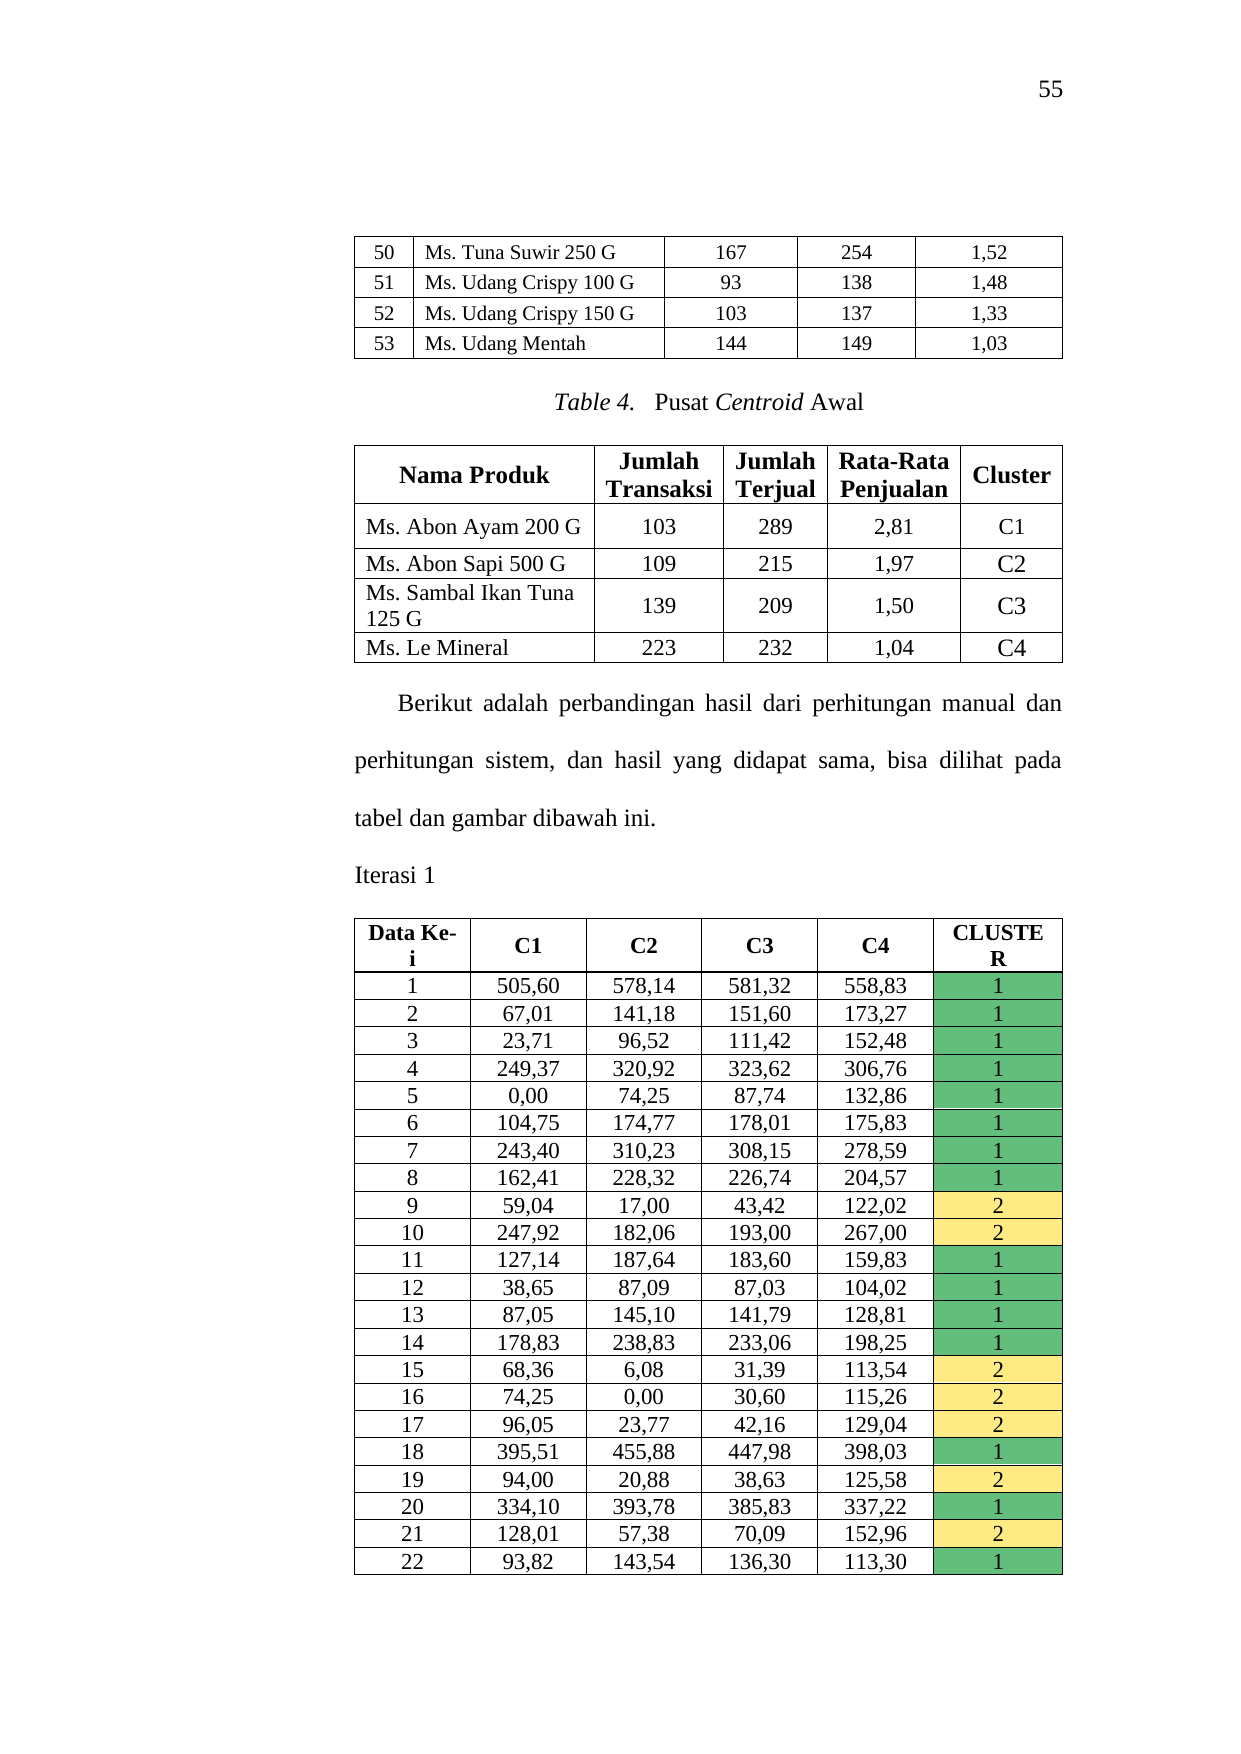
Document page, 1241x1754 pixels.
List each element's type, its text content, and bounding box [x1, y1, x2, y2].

table_cell 2 [934, 1356, 1062, 1382]
table_cell 87,05 [471, 1301, 586, 1328]
table_cell 178,83 [471, 1329, 586, 1355]
table_cell 1 [934, 1274, 1062, 1300]
table_cell 1 [934, 1548, 1062, 1574]
table_cell 7 [355, 1137, 470, 1163]
table_cell 109 [595, 549, 723, 578]
table_cell 1 [934, 1246, 1062, 1273]
table_header C4 [818, 919, 933, 971]
table_cell 1,97 [828, 549, 960, 578]
table_cell 182,06 [587, 1219, 701, 1245]
table_cell C1 [961, 504, 1062, 548]
table_cell 96,52 [587, 1027, 701, 1054]
table_cell 31,39 [702, 1356, 817, 1382]
table_cell 132,86 [818, 1082, 933, 1108]
table_cell 115,26 [818, 1384, 933, 1410]
table_cell 113,54 [818, 1356, 933, 1382]
table_cell 2 [355, 1000, 470, 1026]
table_cell 94,00 [471, 1466, 586, 1492]
table_cell 1 [934, 1164, 1062, 1191]
table_cell 1,48 [916, 268, 1062, 297]
table_cell 137 [798, 298, 915, 327]
table_cell 122,02 [818, 1192, 933, 1218]
table_cell 144 [665, 328, 797, 357]
table_cell 243,40 [471, 1137, 586, 1163]
table_cell 43,42 [702, 1192, 817, 1218]
table_cell 337,22 [818, 1493, 933, 1519]
table_cell 393,78 [587, 1493, 701, 1519]
table_header Jumlah Transaksi [595, 446, 723, 503]
table_cell 187,64 [587, 1246, 701, 1273]
table_cell 1 [934, 1301, 1062, 1328]
table_cell 1,04 [828, 633, 960, 662]
table_cell 18 [355, 1438, 470, 1464]
table_cell 173,27 [818, 1000, 933, 1026]
table_cell 57,38 [587, 1520, 701, 1547]
table_cell 12 [355, 1274, 470, 1300]
table_cell 17 [355, 1411, 470, 1437]
table_cell 138 [798, 268, 915, 297]
table_cell Ms. Udang Crispy 150 G [414, 298, 664, 327]
table_cell 141,79 [702, 1301, 817, 1328]
table_cell 67,01 [471, 1000, 586, 1026]
table_cell 226,74 [702, 1164, 817, 1191]
table_header C2 [587, 919, 701, 971]
table_cell 42,16 [702, 1411, 817, 1437]
table_cell 3 [355, 1027, 470, 1054]
table_cell 247,92 [471, 1219, 586, 1245]
table_cell 23,71 [471, 1027, 586, 1054]
table_cell Ms. Le Mineral [355, 633, 594, 662]
table_cell 87,03 [702, 1274, 817, 1300]
table_cell 175,83 [818, 1110, 933, 1136]
table_cell 233,06 [702, 1329, 817, 1355]
table_cell 151,60 [702, 1000, 817, 1026]
table_cell 152,96 [818, 1520, 933, 1547]
table_header Jumlah Terjual [724, 446, 827, 503]
table_cell 113,30 [818, 1548, 933, 1574]
table_cell 2,81 [828, 504, 960, 548]
table_header CLUSTER [934, 919, 1062, 971]
table_cell 74,25 [587, 1082, 701, 1108]
table_cell 385,83 [702, 1493, 817, 1519]
table_cell 162,41 [471, 1164, 586, 1191]
table_cell 310,23 [587, 1137, 701, 1163]
table_cell C3 [961, 579, 1062, 632]
table_cell 5 [355, 1082, 470, 1108]
table_cell 111,42 [702, 1027, 817, 1054]
table_cell 505,60 [471, 973, 586, 999]
table_cell 581,32 [702, 973, 817, 999]
table_cell 127,14 [471, 1246, 586, 1273]
table_cell 1 [934, 1082, 1062, 1108]
table_cell 70,09 [702, 1520, 817, 1547]
table_cell Ms. Sambal Ikan Tuna 125 G [355, 579, 594, 632]
table_cell 323,62 [702, 1055, 817, 1081]
table_cell 2 [934, 1520, 1062, 1547]
table_cell 198,25 [818, 1329, 933, 1355]
table_cell 68,36 [471, 1356, 586, 1382]
table_cell 183,60 [702, 1246, 817, 1273]
table_cell 447,98 [702, 1438, 817, 1464]
table_cell 104,02 [818, 1274, 933, 1300]
table_cell Ms. Abon Sapi 500 G [355, 549, 594, 578]
table_cell 30,60 [702, 1384, 817, 1410]
table_cell 455,88 [587, 1438, 701, 1464]
table_cell 174,77 [587, 1110, 701, 1136]
table_cell 103 [595, 504, 723, 548]
table_cell 159,83 [818, 1246, 933, 1273]
table_cell Ms. Udang Crispy 100 G [414, 268, 664, 297]
table_cell 152,48 [818, 1027, 933, 1054]
table_cell 223 [595, 633, 723, 662]
text Iterasi 1 [354, 860, 1063, 889]
table_cell 17,00 [587, 1192, 701, 1218]
table_header Nama Produk [355, 446, 594, 503]
table_cell 87,09 [587, 1274, 701, 1300]
table_cell 59,04 [471, 1192, 586, 1218]
table_cell 1 [934, 1110, 1062, 1136]
table_cell 74,25 [471, 1384, 586, 1410]
table_cell 1,52 [916, 237, 1062, 267]
table_cell 38,63 [702, 1466, 817, 1492]
table_cell Ms. Tuna Suwir 250 G [414, 237, 664, 267]
table_cell 21 [355, 1520, 470, 1547]
table_cell 4 [355, 1055, 470, 1081]
table_cell 149 [798, 328, 915, 357]
table_header Rata-Rata Penjualan [828, 446, 960, 503]
table_cell 254 [798, 237, 915, 267]
table_cell 143,54 [587, 1548, 701, 1574]
table_cell 1 [355, 973, 470, 999]
table_cell 2 [934, 1384, 1062, 1410]
table_cell 8 [355, 1164, 470, 1191]
table_cell 1,03 [916, 328, 1062, 357]
table_cell 22 [355, 1548, 470, 1574]
table_cell 50 [355, 237, 413, 267]
table_cell 141,18 [587, 1000, 701, 1026]
table_cell 13 [355, 1301, 470, 1328]
table_cell 167 [665, 237, 797, 267]
table_cell 20,88 [587, 1466, 701, 1492]
table_cell 136,30 [702, 1548, 817, 1574]
table_cell 6,08 [587, 1356, 701, 1382]
table_cell 1 [934, 973, 1062, 999]
table_cell 104,75 [471, 1110, 586, 1136]
table_cell C4 [961, 633, 1062, 662]
table_cell 145,10 [587, 1301, 701, 1328]
table_cell 20 [355, 1493, 470, 1519]
table_cell 53 [355, 328, 413, 357]
table_cell 52 [355, 298, 413, 327]
table_cell C2 [961, 549, 1062, 578]
table_cell 1 [934, 1137, 1062, 1163]
table_cell 125,58 [818, 1466, 933, 1492]
table_cell 215 [724, 549, 827, 578]
table_cell 14 [355, 1329, 470, 1355]
table_cell 209 [724, 579, 827, 632]
table_cell 267,00 [818, 1219, 933, 1245]
table_cell 1 [934, 1438, 1062, 1464]
table_cell 232 [724, 633, 827, 662]
table_cell 139 [595, 579, 723, 632]
table_cell 578,14 [587, 973, 701, 999]
table_cell 1 [934, 1329, 1062, 1355]
table_cell 238,83 [587, 1329, 701, 1355]
table_cell 6 [355, 1110, 470, 1136]
table_cell 87,74 [702, 1082, 817, 1108]
table_cell 306,76 [818, 1055, 933, 1081]
text Berikut adalah perbandingan hasil dari perhitungan manual dan perhitungan sistem, dan hasil yang didapat sama, bisa dilihat pada tabel dan gambar dibawah ini. [354, 688, 1063, 831]
table_cell 0,00 [587, 1384, 701, 1410]
table_cell 1,50 [828, 579, 960, 632]
table_cell 178,01 [702, 1110, 817, 1136]
table_header C1 [471, 919, 586, 971]
table_cell 19 [355, 1466, 470, 1492]
table_cell 204,57 [818, 1164, 933, 1191]
table_cell 228,32 [587, 1164, 701, 1191]
table_cell 289 [724, 504, 827, 548]
table_cell 10 [355, 1219, 470, 1245]
table_cell 398,03 [818, 1438, 933, 1464]
table_header C3 [702, 919, 817, 971]
table_cell 395,51 [471, 1438, 586, 1464]
table_cell 249,37 [471, 1055, 586, 1081]
table_cell 1 [934, 1055, 1062, 1081]
table_cell 103 [665, 298, 797, 327]
table_cell 2 [934, 1192, 1062, 1218]
table_cell 51 [355, 268, 413, 297]
table_cell 308,15 [702, 1137, 817, 1163]
table_cell 128,81 [818, 1301, 933, 1328]
table_cell 1,33 [916, 298, 1062, 327]
text Table 4. Pusat Centroid Awal [354, 387, 1063, 416]
table_cell 16 [355, 1384, 470, 1410]
table_cell Ms. Udang Mentah [414, 328, 664, 357]
table_cell 1 [934, 1493, 1062, 1519]
table_cell 96,05 [471, 1411, 586, 1437]
table_cell 334,10 [471, 1493, 586, 1519]
table_cell 128,01 [471, 1520, 586, 1547]
table_cell 193,00 [702, 1219, 817, 1245]
table_cell 320,92 [587, 1055, 701, 1081]
table_cell 15 [355, 1356, 470, 1382]
table_cell 0,00 [471, 1082, 586, 1108]
table_cell 278,59 [818, 1137, 933, 1163]
table_cell 9 [355, 1192, 470, 1218]
table_header Cluster [961, 446, 1062, 503]
table_cell 129,04 [818, 1411, 933, 1437]
table_cell 11 [355, 1246, 470, 1273]
table_cell 93 [665, 268, 797, 297]
table_cell 2 [934, 1411, 1062, 1437]
table_cell 1 [934, 1000, 1062, 1026]
table_cell 558,83 [818, 973, 933, 999]
table_cell Ms. Abon Ayam 200 G [355, 504, 594, 548]
table_header Data Ke-i [355, 919, 470, 971]
table_cell 23,77 [587, 1411, 701, 1437]
table_cell 38,65 [471, 1274, 586, 1300]
table_cell 93,82 [471, 1548, 586, 1574]
table_cell 2 [934, 1466, 1062, 1492]
table_cell 1 [934, 1027, 1062, 1054]
table_cell 2 [934, 1219, 1062, 1245]
